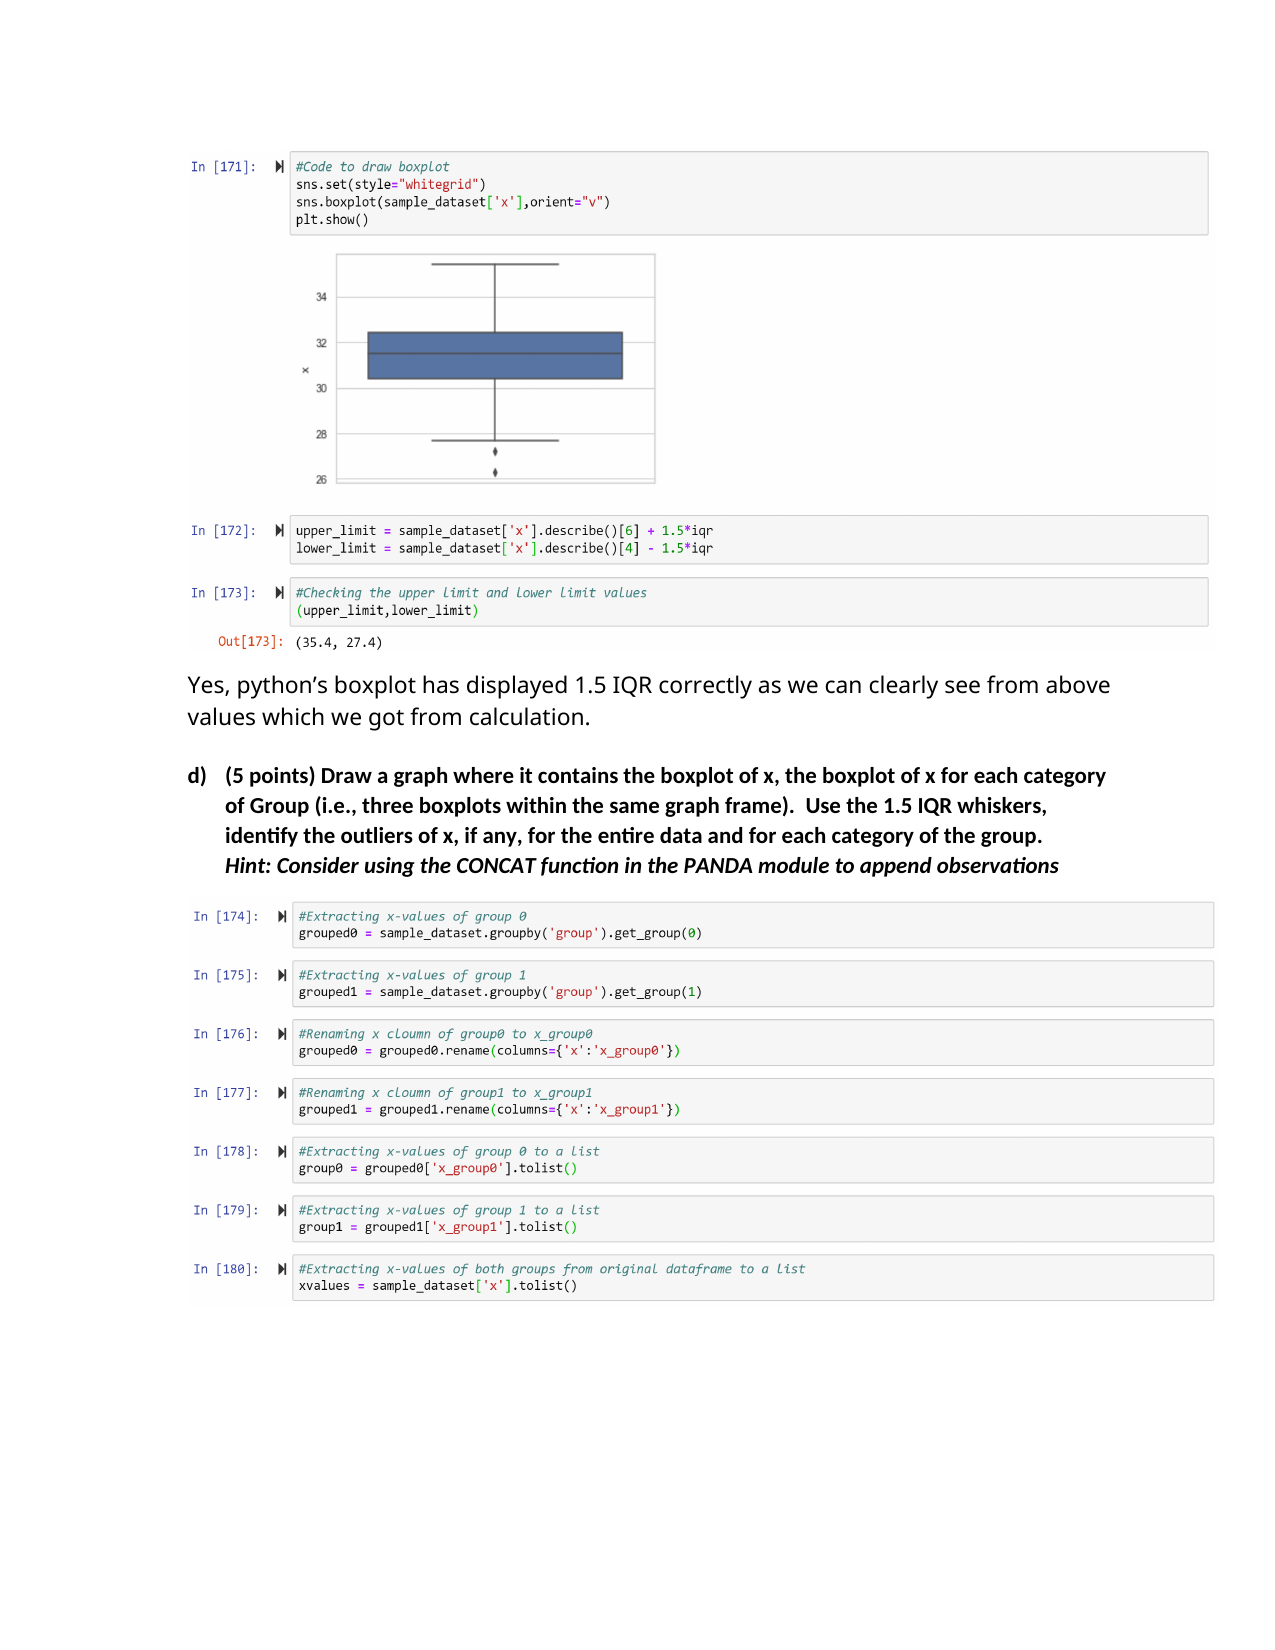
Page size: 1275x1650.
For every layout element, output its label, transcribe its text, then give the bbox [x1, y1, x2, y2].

list (5 points) Draw a graph where it contains the boxplot of x, the boxplot of x for each category of Group (i.e., three boxplots within the same graph frame). Use the 1.5 IQR whiskers, identify the outliers of x, if any, for the entire data and for each category of the group. Hint: Consider using the CONCAT function in the PANDA module to append observations [187, 762, 1125, 879]
text Yes, python’s boxplot has displayed 1.5 IQR correctly as we can clearly see from above values which we got from calculation. [187, 669, 1125, 732]
picture [187, 897, 1219, 1307]
picture [187, 150, 1216, 651]
